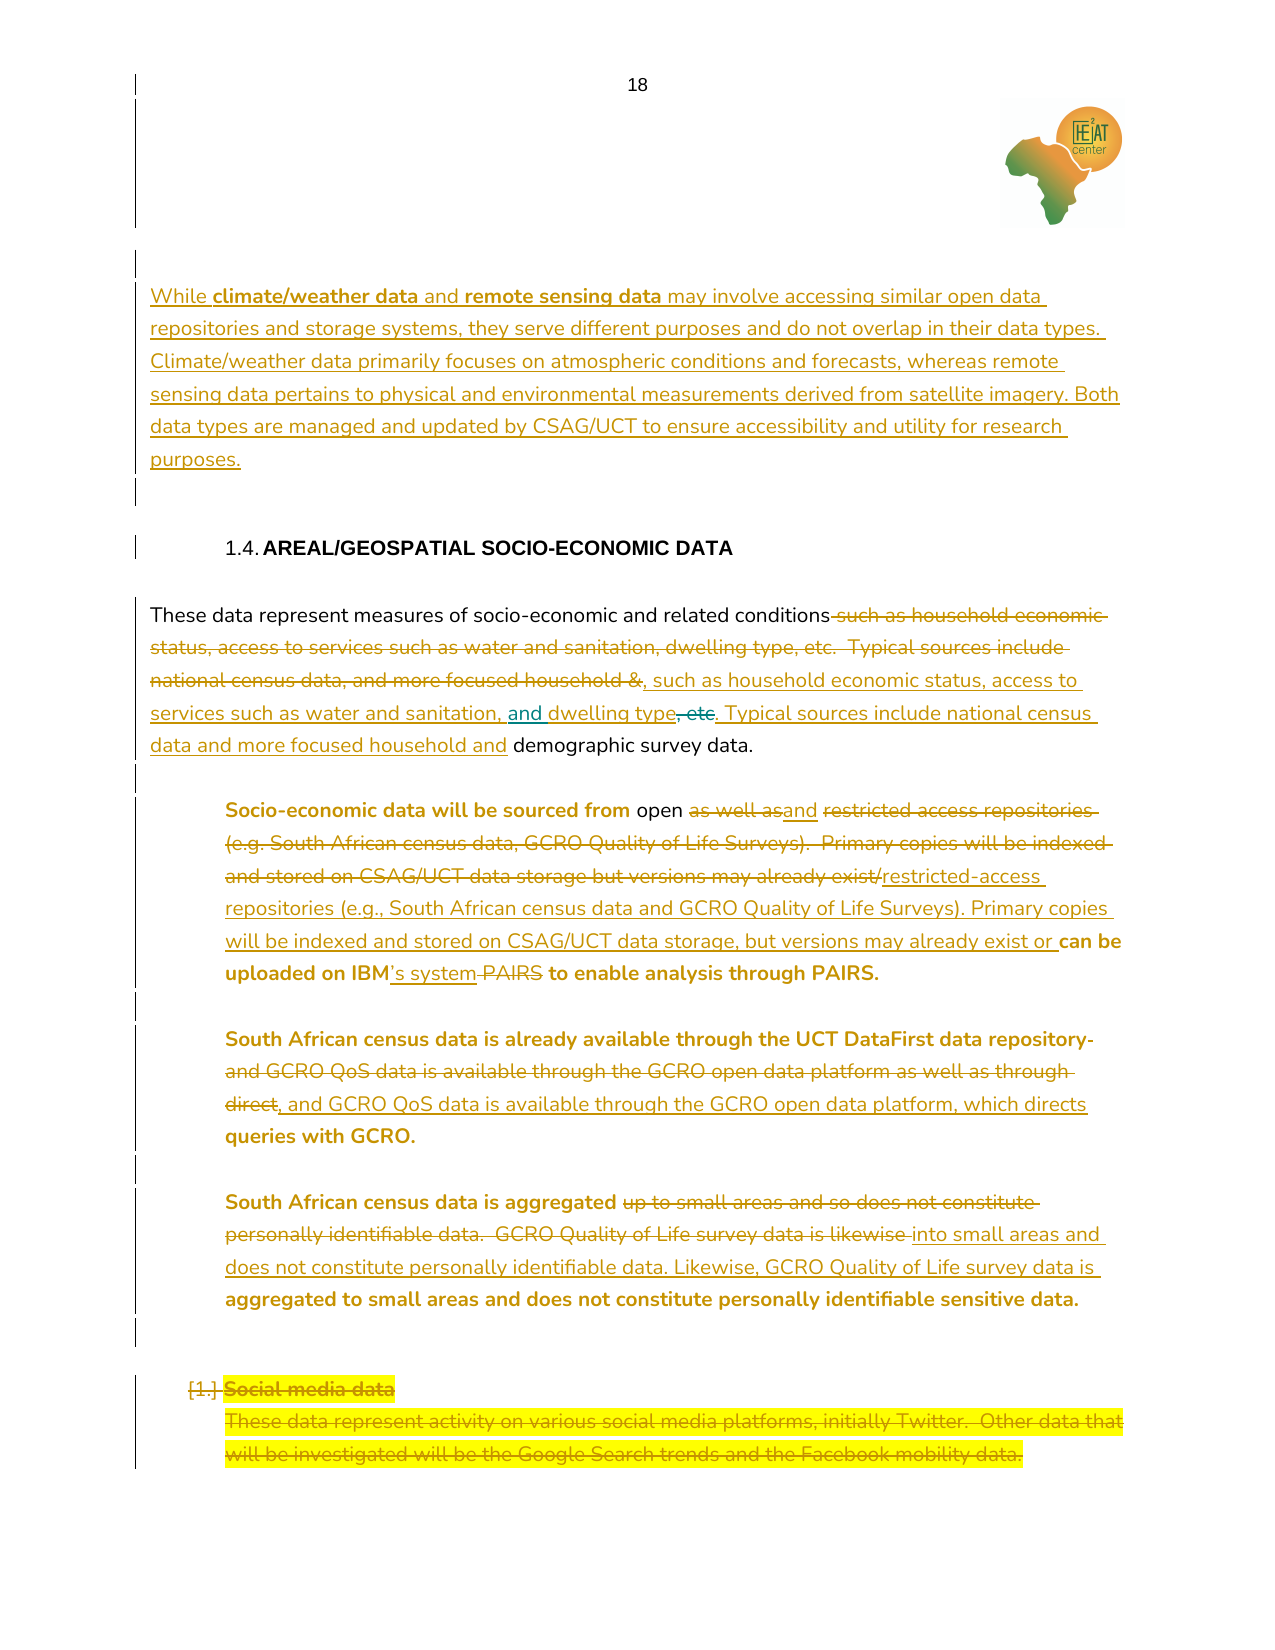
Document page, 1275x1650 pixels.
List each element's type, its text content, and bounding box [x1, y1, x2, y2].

text South African census data is aggregated aggregated to small areas and does not constitute personally identifiable sensitive data. [225, 1188, 1125, 1314]
picture [1000, 98, 1125, 228]
text These data represent measures of socio-economic and related conditions demographic survey data. [150, 575, 1125, 760]
text South African census data is already available through the UCT DataFirst data repository queries with GCRO. [225, 1025, 1125, 1151]
text Socio-economic data will be sourced from open can be uploaded on IBM to enable analysis through PAIRS. [225, 797, 1125, 988]
subtitle Areal/Geospatial socio-economic data [225, 535, 1125, 559]
